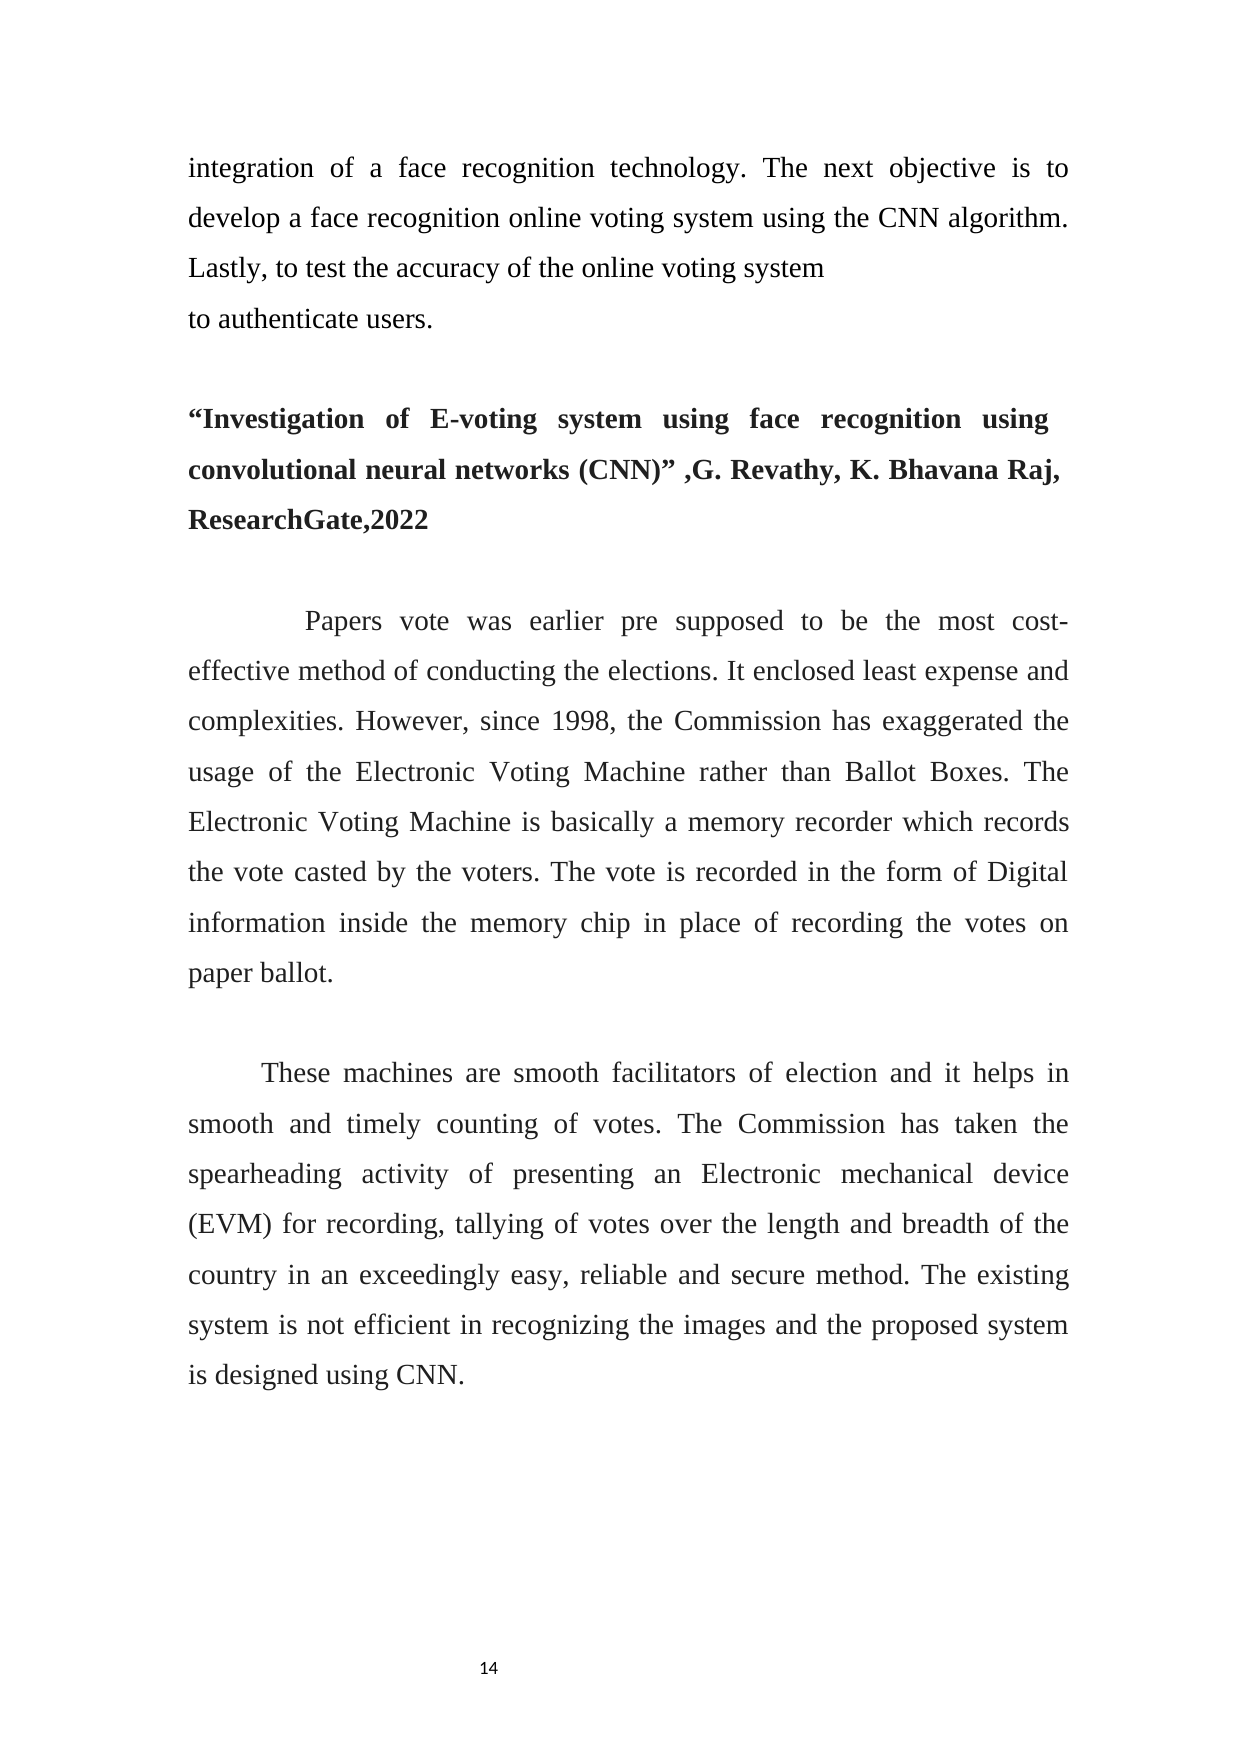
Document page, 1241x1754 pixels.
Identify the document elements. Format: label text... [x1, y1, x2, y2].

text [188, 150, 1070, 284]
text Papers vote was earlier pre supposed to be the most cost-effective method of conducting the elections. It enclosed least expense and complexities. However, since 1998, the Commission has exaggerated the usage of the Electronic Voting Machine rather than Ballot Boxes. The Electronic Voting Machine is basically a memory recorder which records the vote casted by the voters. The vote is recorded in the form of Digital information inside the memory chip in place of recording the votes on paper ballot. [188, 603, 1070, 988]
text to authenticate users. [188, 301, 1070, 334]
text convolutional neural networks (CNN)” ,G. Revathy, K. Bhavana Raj, [188, 452, 1070, 485]
text “Investigation of E-voting system using face recognition using [188, 402, 1070, 435]
text ResearchGate,2022 [188, 502, 1070, 536]
text These machines are smooth facilitators of election and it helps in smooth and timely counting of votes. The Commission has taken the spearheading activity of presenting an Electronic mechanical device (EVM) for recording, tallying of votes over the length and breadth of the country in an exceedingly easy, reliable and secure method. The existing system is not efficient in recognizing the images and the proposed system is designed using CNN. [188, 1056, 1070, 1391]
